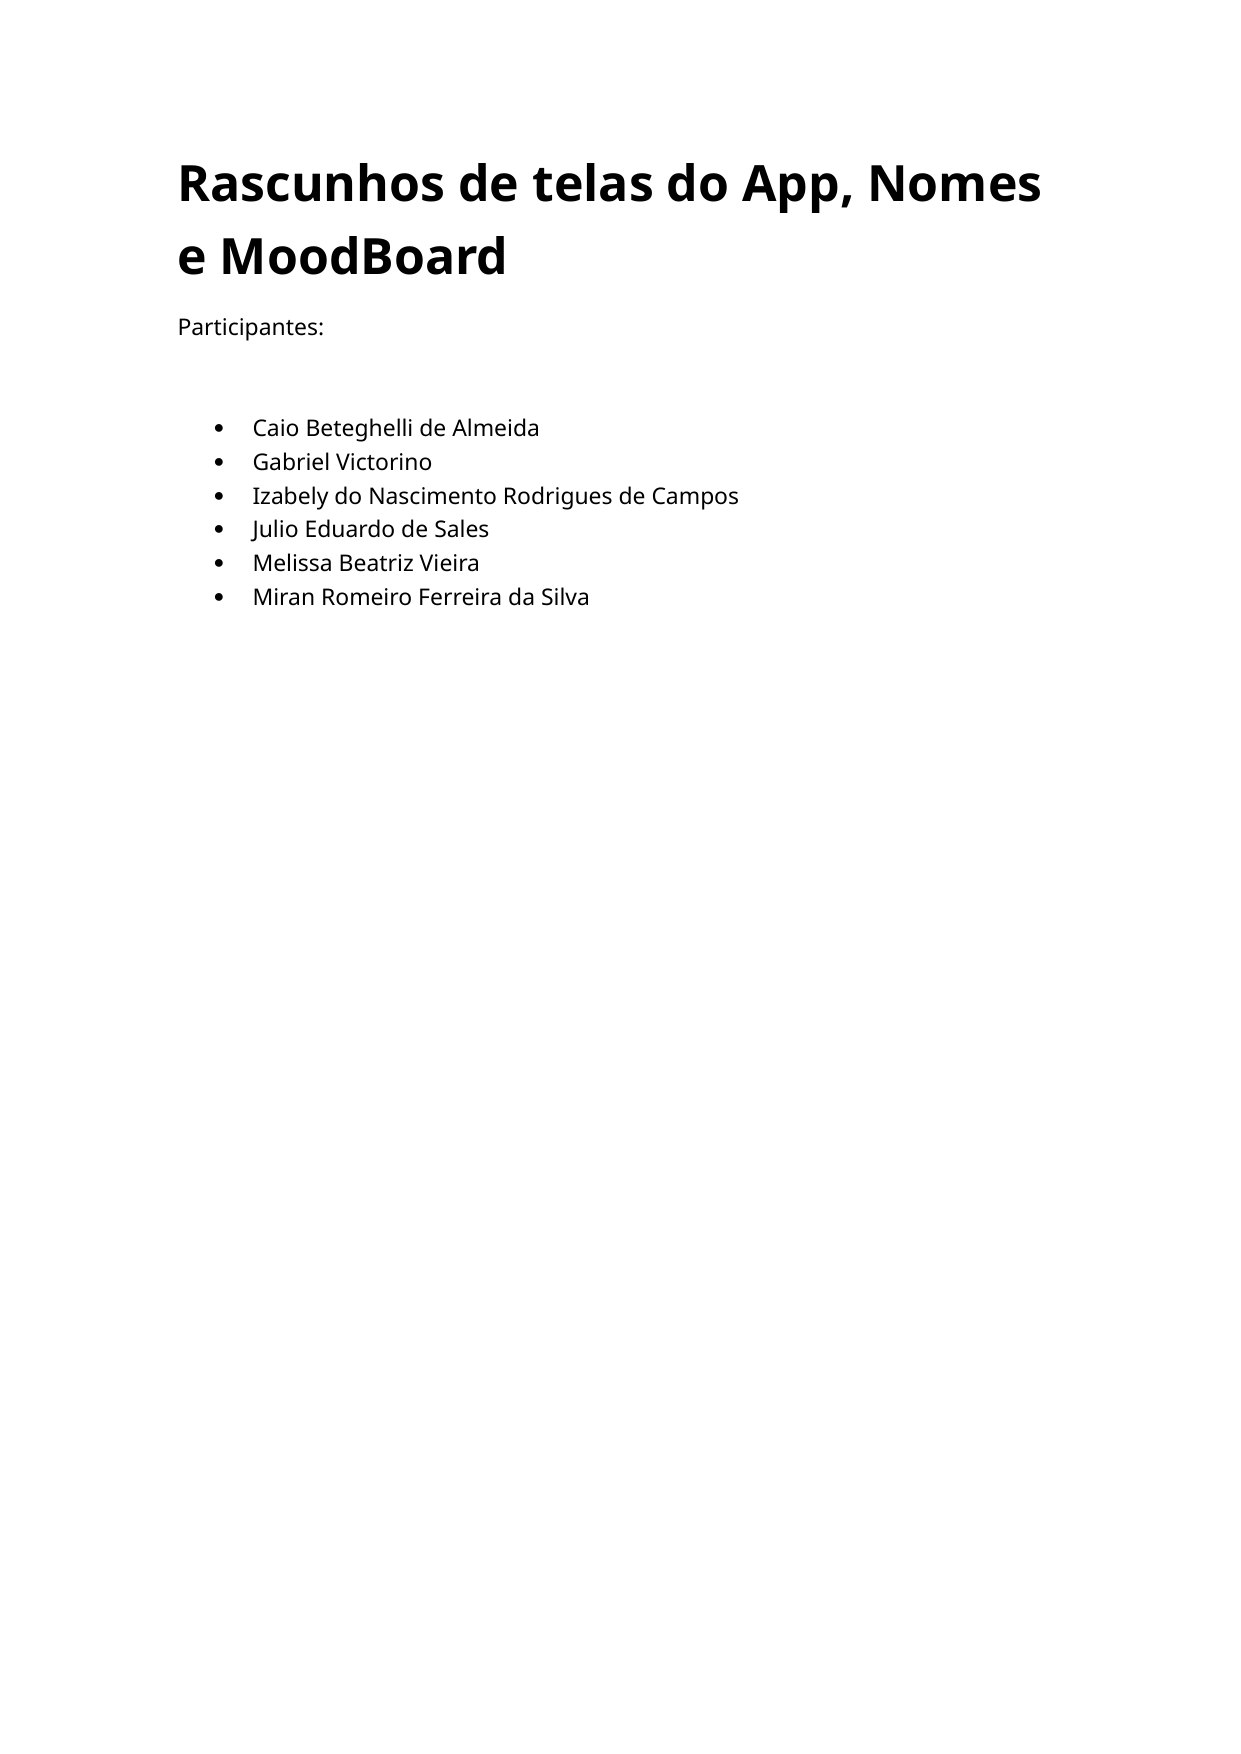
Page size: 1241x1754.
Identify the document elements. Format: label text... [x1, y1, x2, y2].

list Miran Romeiro Ferreira da Silva [215, 581, 1063, 612]
text Participantes: [177, 311, 1063, 343]
text Rascunhos de telas do App, Nomes e MoodBoard [177, 148, 1063, 289]
list Julio Eduardo de Sales [215, 513, 1063, 545]
list Gabriel Victorino [215, 446, 1063, 477]
list Melissa Beatriz Vieira [215, 547, 1063, 578]
list Izabely do Nascimento Rodrigues de Campos [215, 480, 1063, 511]
list Caio Beteghelli de Almeida [215, 412, 1063, 443]
